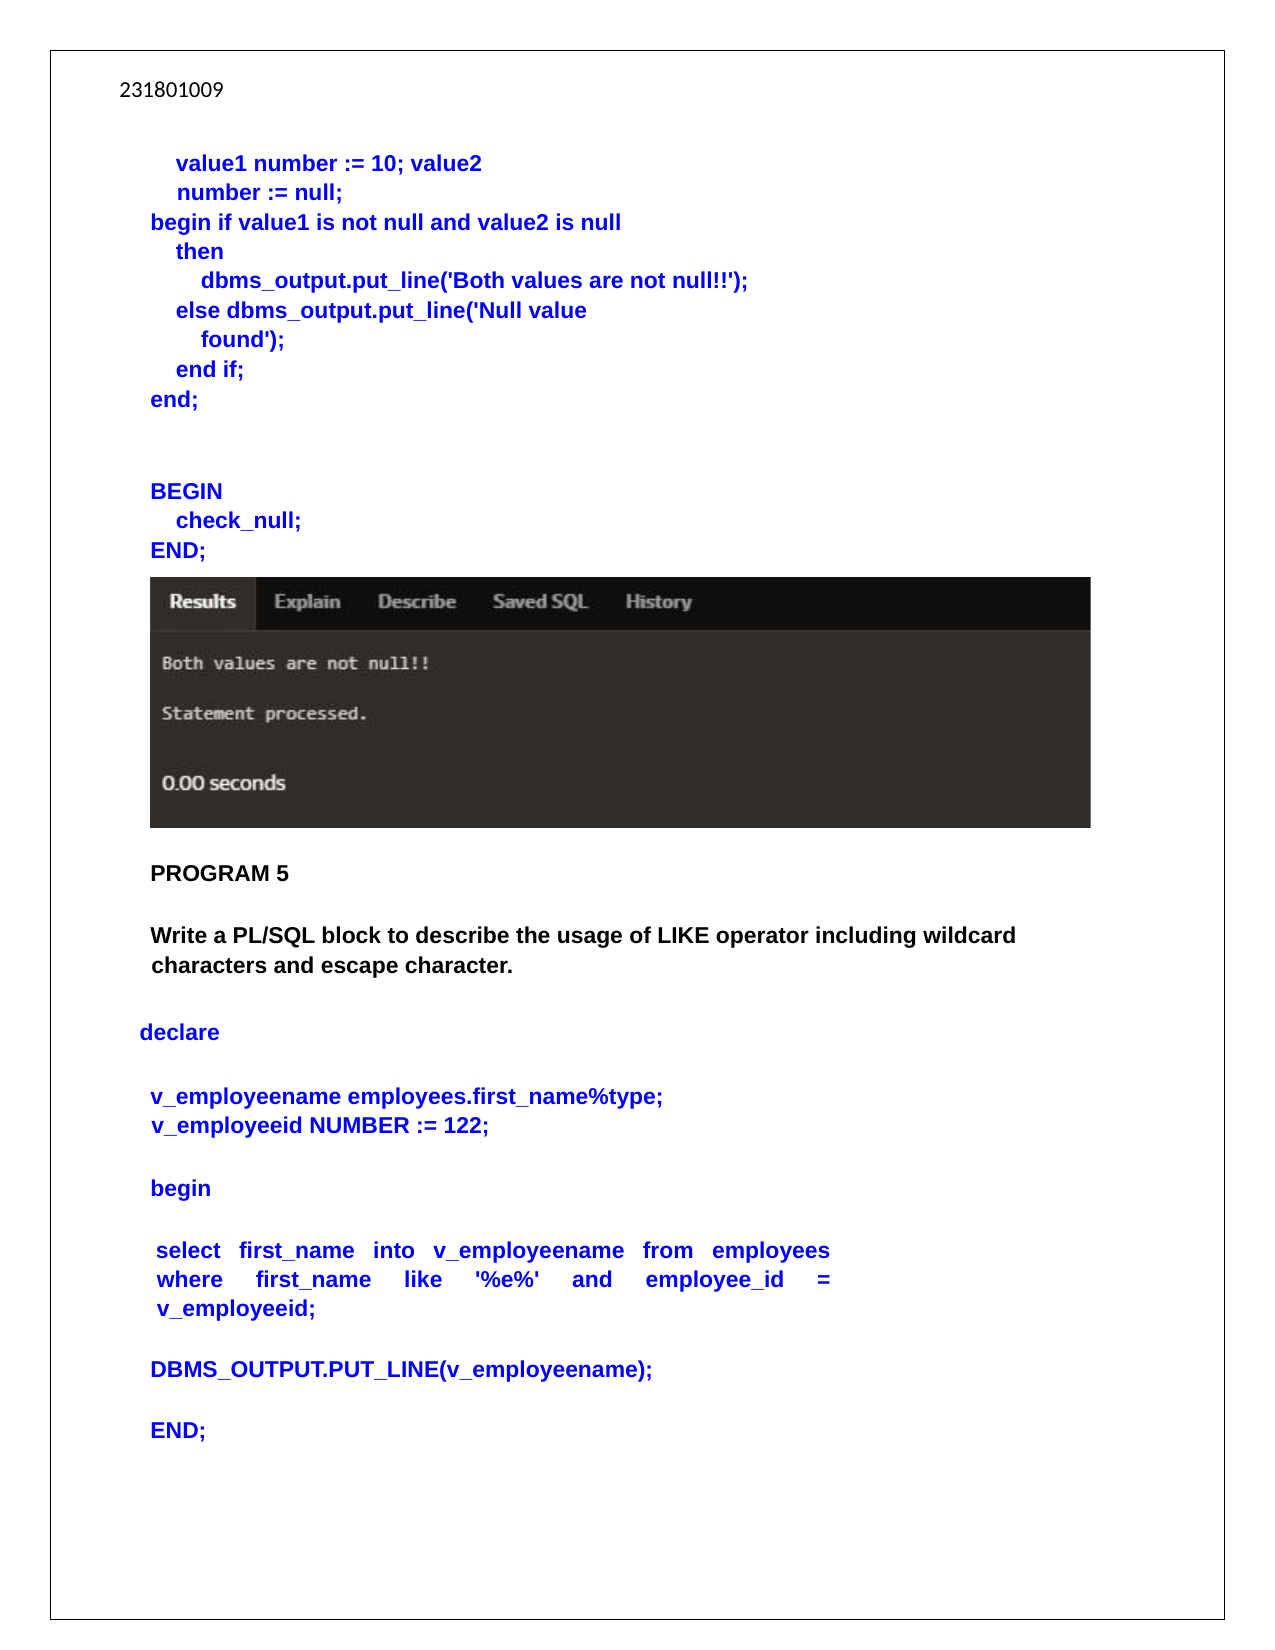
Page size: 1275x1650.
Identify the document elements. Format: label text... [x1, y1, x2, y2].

picture [150, 577, 1091, 828]
text END; [150, 1417, 1203, 1443]
text PROGRAM 5 [150, 860, 1193, 887]
text begin if value1 is not null and value2 is null then [150, 209, 633, 264]
text else dbms_output.put_line('Null value found'); [176, 297, 651, 353]
text Write a PL/SQL block to describe the usage of LIKE operator including wildcard characters and escape character. [150, 922, 1017, 978]
text DBMS_OUTPUT.PUT_LINE(v_employeename); [150, 1356, 1203, 1382]
text BEGIN check_null; [150, 478, 354, 534]
text begin [150, 1175, 1203, 1201]
text end; [150, 386, 1203, 412]
text declare [130, 1019, 231, 1046]
text end if; [176, 356, 1203, 382]
text v_employeename employees.first_name%type; v_employeeid NUMBER := 122; [150, 1083, 821, 1138]
text END; [150, 537, 1203, 563]
text dbms_output.put_line('Both values are not null!!'); [201, 267, 1203, 294]
text select first_name into v_employeename from employees where first_name like '%e%' and employee_id = v_employeeid; [156, 1237, 831, 1321]
text value1 number := 10; value2 number := null; [176, 150, 482, 205]
